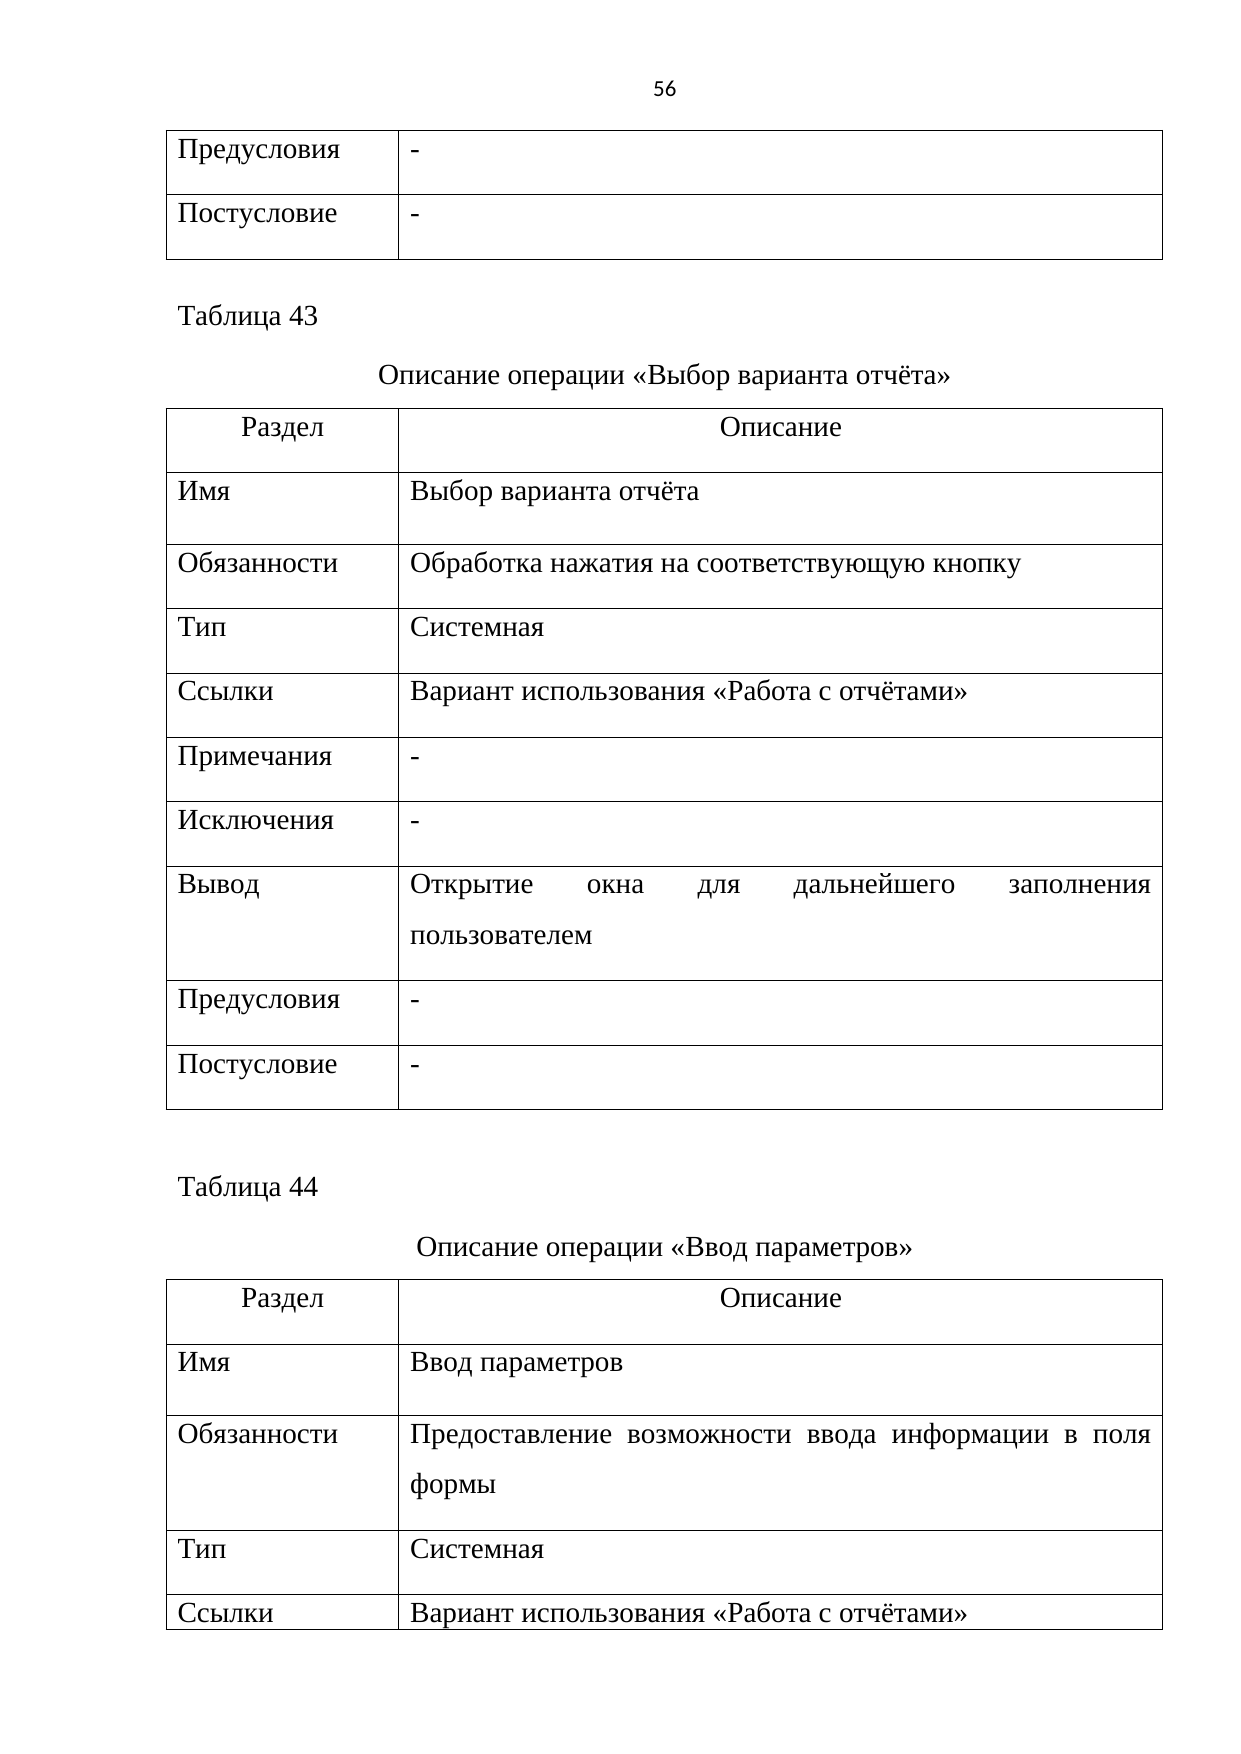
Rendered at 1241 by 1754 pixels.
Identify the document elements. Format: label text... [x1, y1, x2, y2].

table_cell Предоставление возможности ввода информации в поля формы [399, 1416, 1162, 1530]
table_cell - [399, 738, 1162, 801]
table_cell Тип [167, 1531, 398, 1594]
table_cell Имя [167, 1345, 398, 1415]
table_cell Обработка нажатия на соответствующую кнопку [399, 545, 1162, 608]
table_cell Системная [399, 1531, 1162, 1594]
table_cell Ссылки [167, 1595, 398, 1629]
table_cell Вывод [167, 867, 398, 980]
text Таблица 43 [177, 260, 1152, 332]
text Таблица 44 [177, 1169, 1152, 1203]
table_cell - [399, 131, 1162, 194]
table_cell Обязанности [167, 545, 398, 608]
table_cell - [399, 802, 1162, 866]
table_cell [399, 1595, 1162, 1629]
text Описание операции «Ввод параметров» [177, 1229, 1152, 1262]
table_cell Предусловия [167, 981, 398, 1045]
table_cell Имя [167, 473, 398, 544]
table_header Описание [399, 409, 1162, 472]
table_cell Выбор варианта отчёта [399, 473, 1162, 544]
table_cell Постусловие [167, 195, 398, 258]
table_cell Открытие окна для дальнейшего заполнения пользователем [399, 867, 1162, 980]
table_cell Ссылки [167, 674, 398, 737]
table_cell - [399, 1046, 1162, 1109]
table_header Описание [399, 1280, 1162, 1343]
table_cell - [399, 981, 1162, 1045]
table_header Раздел [167, 1280, 398, 1343]
table_cell Примечания [167, 738, 398, 801]
table_cell Тип [167, 609, 398, 672]
table_cell Постусловие [167, 1046, 398, 1109]
table_cell Обязанности [167, 1416, 398, 1530]
table_cell Системная [399, 609, 1162, 672]
table_cell - [399, 195, 1162, 258]
table_cell Исключения [167, 802, 398, 866]
table_cell Ввод параметров [399, 1345, 1162, 1415]
text Описание операции «Выбор варианта отчёта» [177, 357, 1152, 391]
table_cell Вариант использования «Работа с отчётами» [399, 674, 1162, 737]
table_header Раздел [167, 409, 398, 472]
table_cell Предусловия [167, 131, 398, 194]
